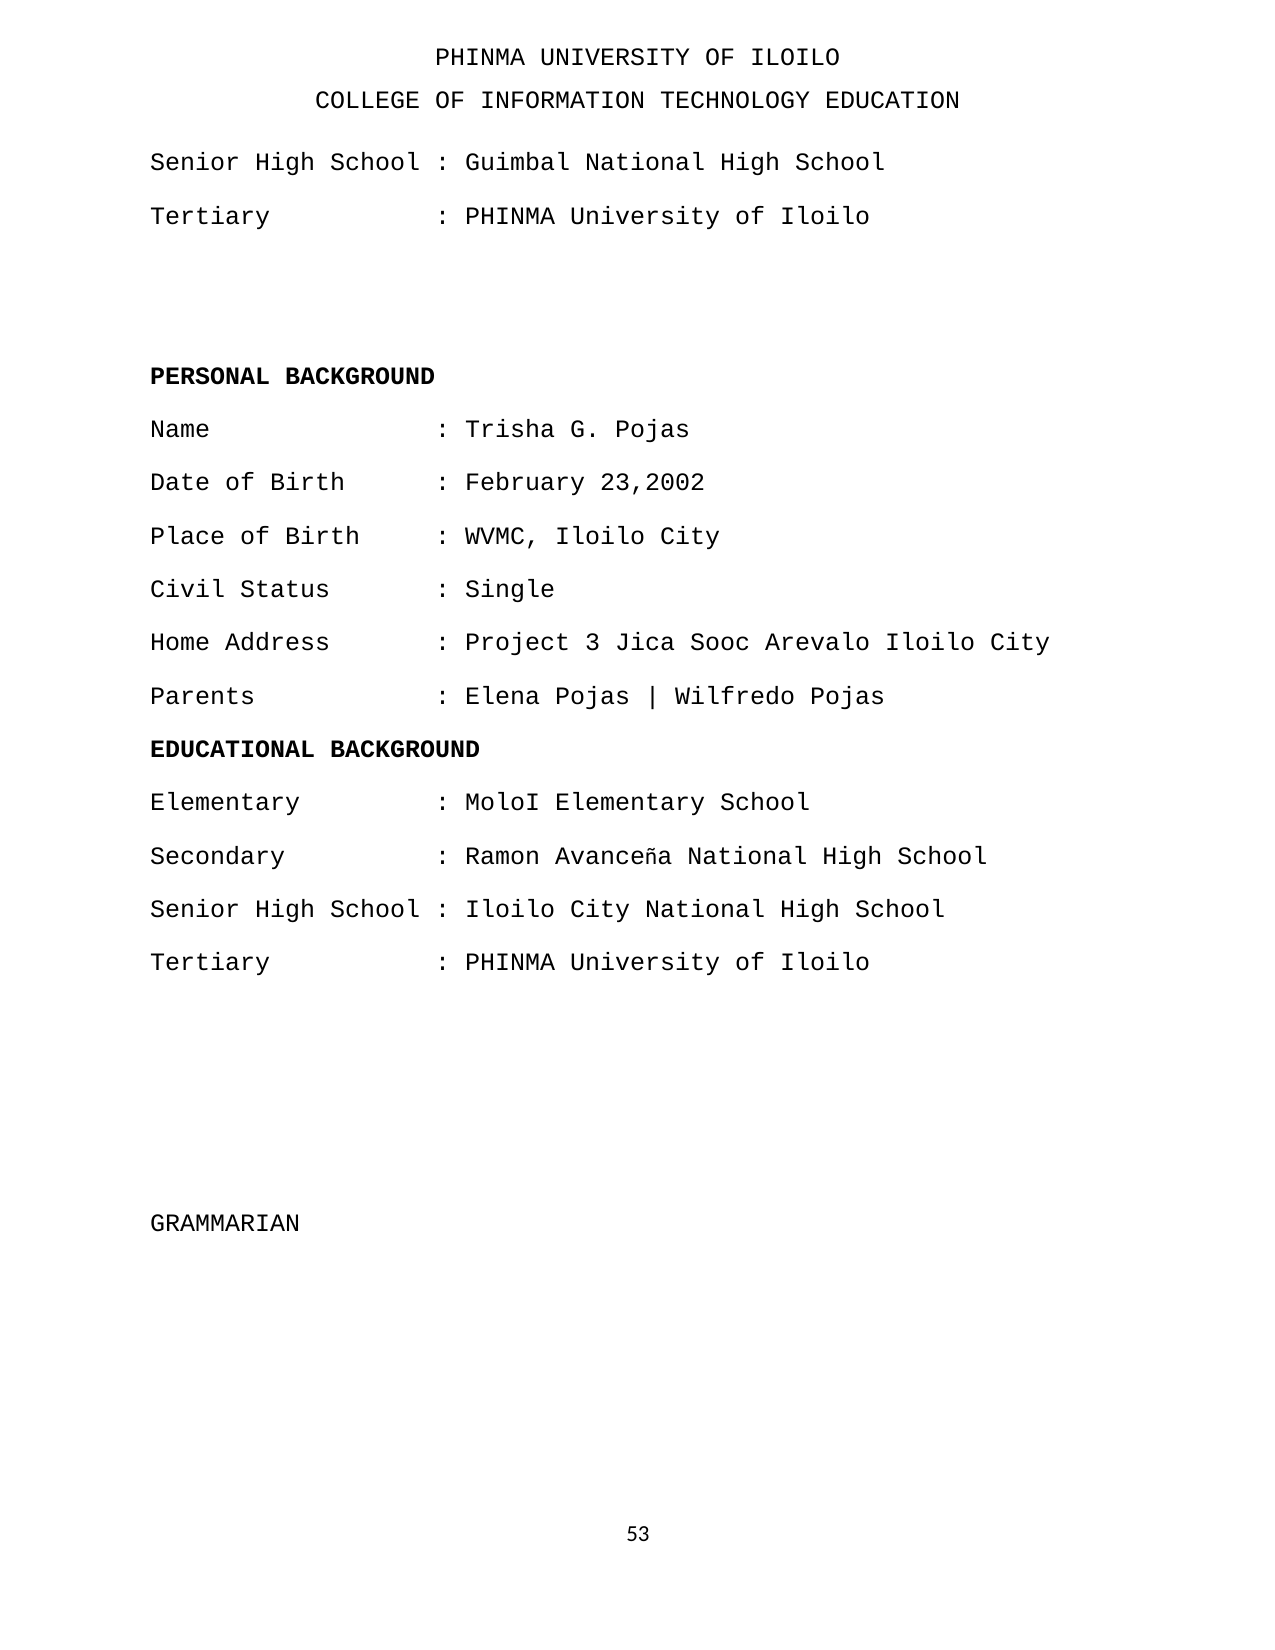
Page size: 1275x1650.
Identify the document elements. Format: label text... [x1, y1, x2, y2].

text Home Address : Project 3 Jica Sooc Arevalo Iloilo City [150, 630, 1125, 658]
text Senior High School : Guimbal National High School [150, 150, 1125, 178]
text Name : Trisha G. Pojas [150, 417, 1125, 445]
text Date of Birth : February 23,2002 [150, 470, 1125, 498]
text Tertiary : PHINMA University of Iloilo [150, 950, 1125, 978]
text GRAMMARIAN [150, 1211, 1125, 1239]
text Tertiary : PHINMA University of Iloilo [150, 203, 1125, 232]
text PERSONAL BACKGROUND [150, 363, 1125, 392]
text Secondary : Ramon Avanceña National High School [687, 843, 1125, 872]
text Parents : Elena Pojas | Wilfredo Pojas [150, 683, 1125, 712]
text Senior High School : Iloilo City National High School [150, 897, 1125, 925]
text Secondary : Ramon Avanceña National High School [150, 843, 555, 872]
text Place of Birth : WVMC, Iloilo City [150, 523, 1125, 552]
text EDUCATIONAL BACKGROUND [150, 737, 1125, 765]
text Civil Status : Single [150, 577, 1125, 605]
text Elementary : MoloI Elementary School [150, 790, 1125, 818]
